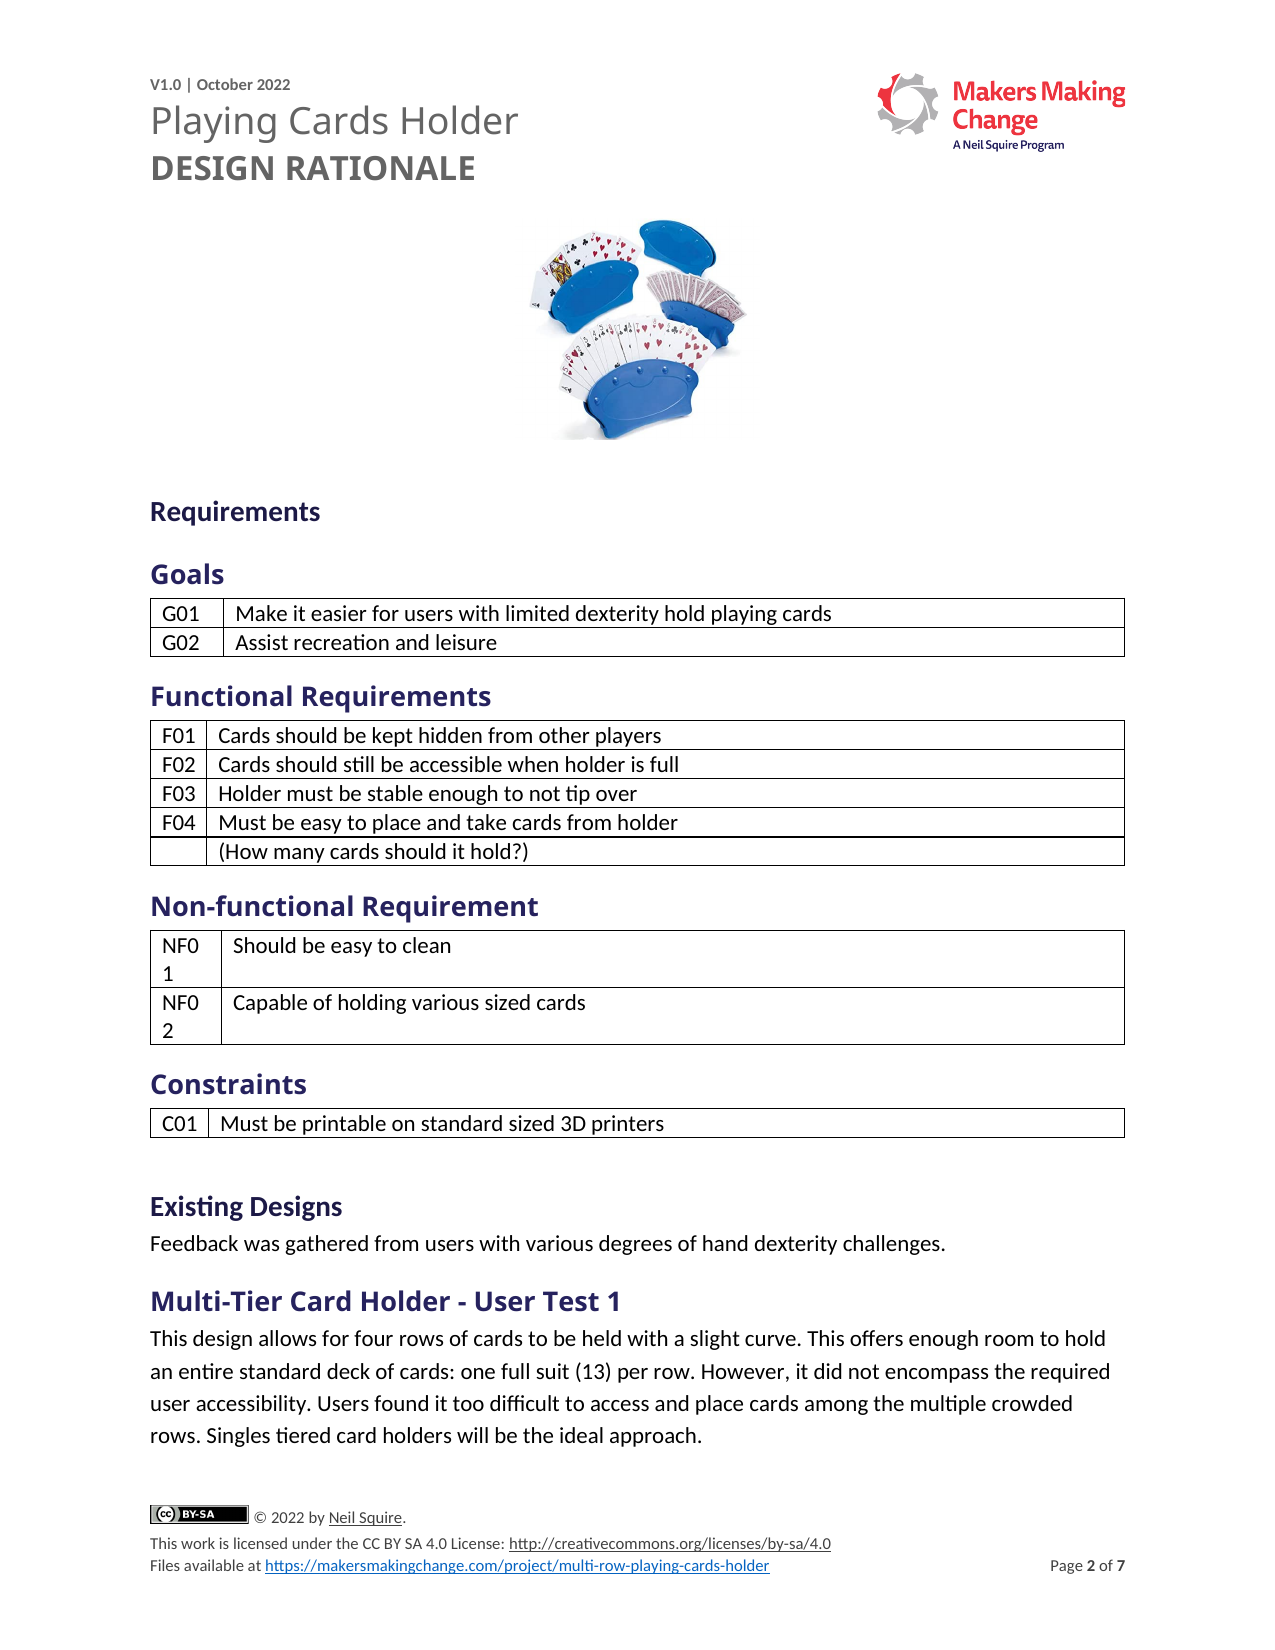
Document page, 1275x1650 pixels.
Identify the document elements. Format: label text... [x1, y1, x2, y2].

subtitle Requirements [150, 493, 1125, 529]
picture [150, 1505, 249, 1524]
table_header G01 [151, 599, 223, 627]
picture [515, 218, 760, 440]
table_header Must be printable on standard sized 3D printers [209, 1109, 1124, 1137]
subtitle Multi-Tier Card Holder - User Test 1 [150, 1282, 1125, 1319]
subtitle Non-functional Requirement [150, 887, 1125, 924]
subtitle Functional Requirements [150, 678, 1125, 714]
table_cell Capable of holding various sized cards [222, 988, 1124, 1044]
table_cell Cards should still be accessible when holder is full [207, 750, 1124, 778]
table_cell Holder must be stable enough to not tip over [207, 779, 1124, 807]
table_header C01 [151, 1109, 208, 1137]
subtitle Constraints [150, 1066, 1125, 1103]
table_cell Assist recreation and leisure [224, 628, 1124, 656]
table_cell [151, 838, 206, 865]
picture [877, 73, 1125, 152]
subtitle Goals [150, 555, 1125, 592]
table_header Make it easier for users with limited dexterity hold playing cards [224, 599, 1124, 627]
table_cell F03 [151, 779, 206, 807]
table_cell G02 [151, 628, 223, 656]
table_header Cards should be kept hidden from other players [207, 721, 1124, 749]
table_header Should be easy to clean [222, 931, 1124, 987]
table_cell (How many cards should it hold?) [207, 838, 1124, 865]
table_header F01 [151, 721, 206, 749]
table_header NF01 [151, 931, 221, 987]
table_cell Must be easy to place and take cards from holder [207, 808, 1124, 836]
subtitle Existing Designs [150, 1188, 1125, 1224]
text Feedback was gathered from users with various degrees of hand dexterity challenges. [150, 1229, 1125, 1257]
table_cell NF02 [151, 988, 221, 1044]
table_cell F02 [151, 750, 206, 778]
table_cell F04 [151, 808, 206, 836]
text This design allows for four rows of cards to be held with a slight curve. This offers enough room to hold an entire standard deck of cards: one full suit (13) per row. However, it did not encompass the required user accessibility. Users found it too difficult to access and place cards among the multiple crowded rows. Singles tiered card holders will be the ideal approach. [150, 1324, 1125, 1449]
